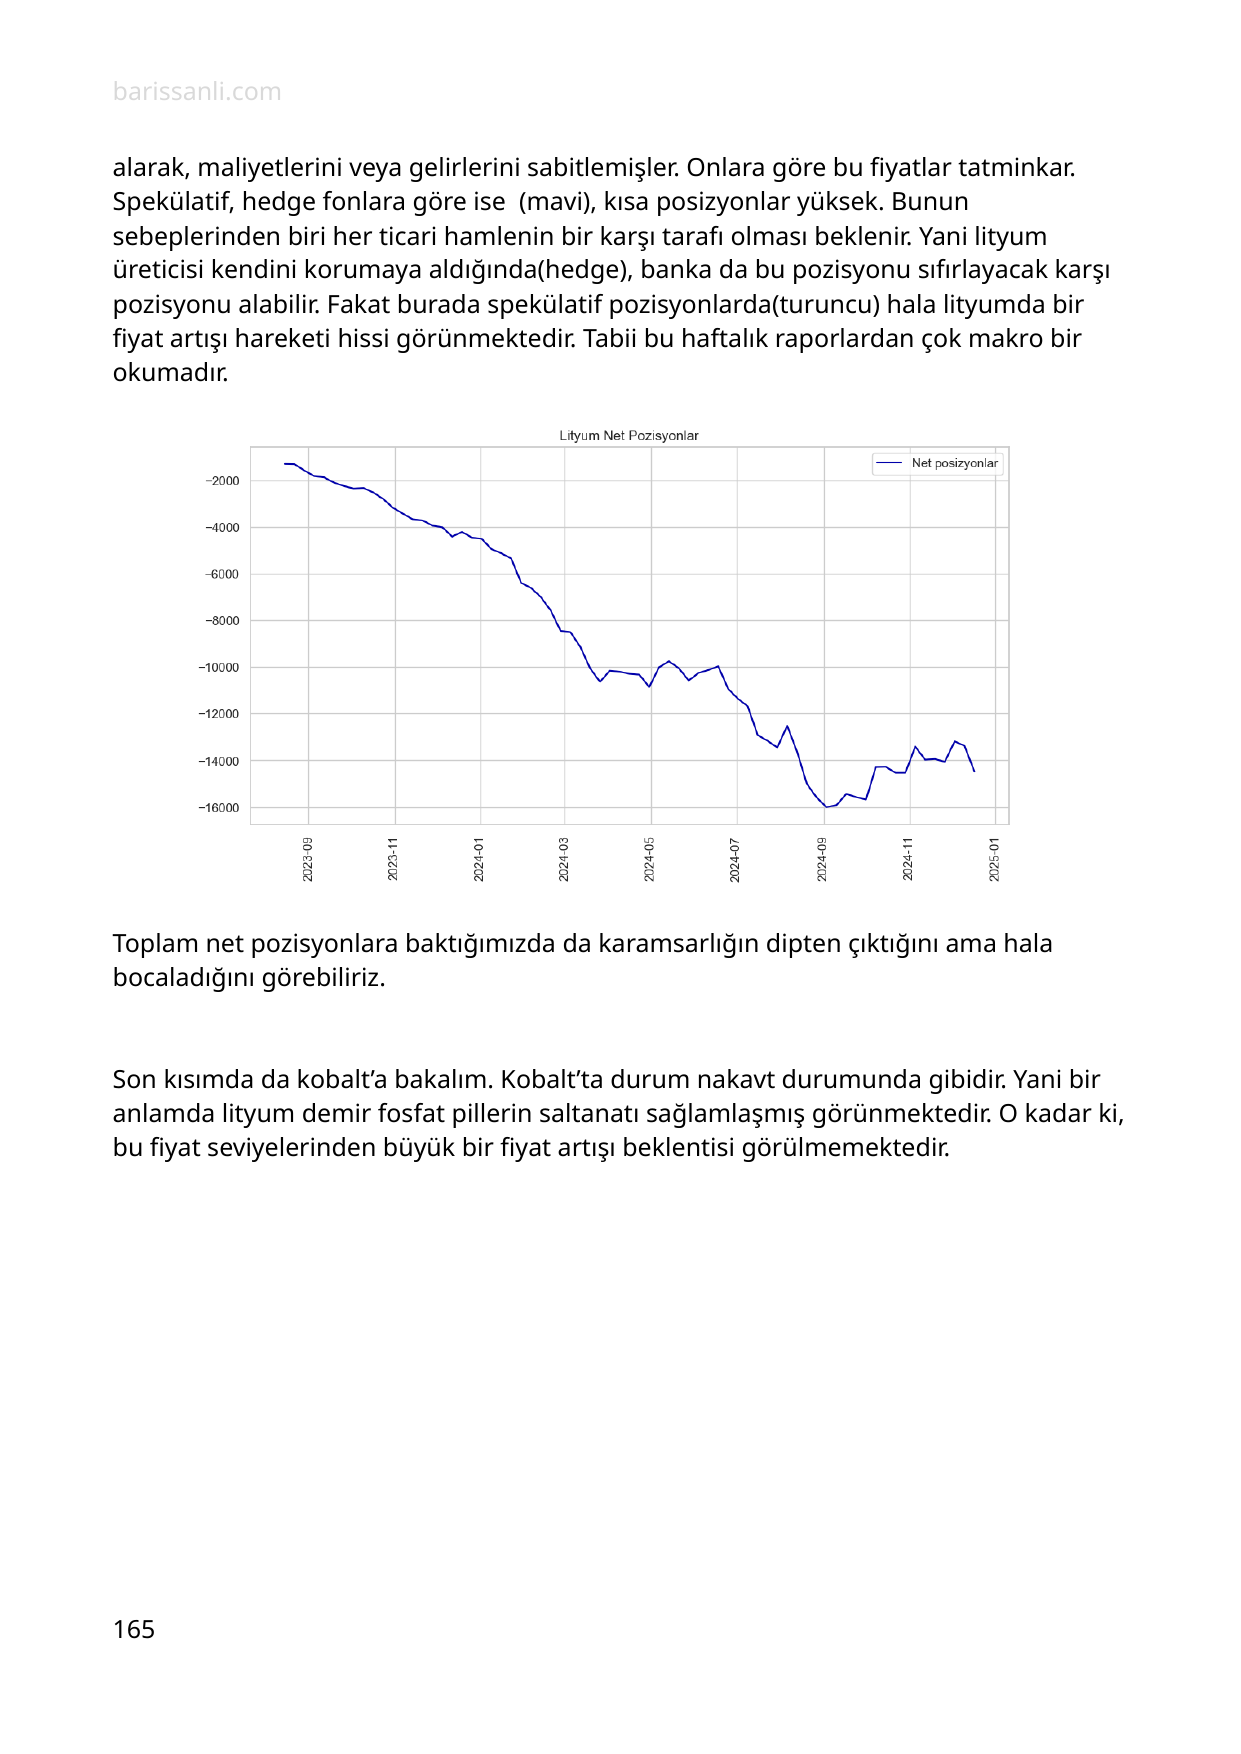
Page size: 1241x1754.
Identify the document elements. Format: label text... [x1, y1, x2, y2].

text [112, 150, 1128, 388]
picture [197, 422, 1043, 892]
text Son kısımda da kobalt’a bakalım. Kobalt’ta durum nakavt durumunda gibidir. Yani bir anlamda lityum demir fosfat pillerin saltanatı sağlamlaşmış görünmektedir. O kadar ki, bu fiyat seviyelerinden büyük bir fiyat artışı beklentisi görülmemektedir. [112, 1062, 1128, 1164]
text Toplam net pozisyonlara baktığımızda da karamsarlığın dipten çıktığını ama hala bocaladığını görebiliriz. [112, 925, 1128, 993]
